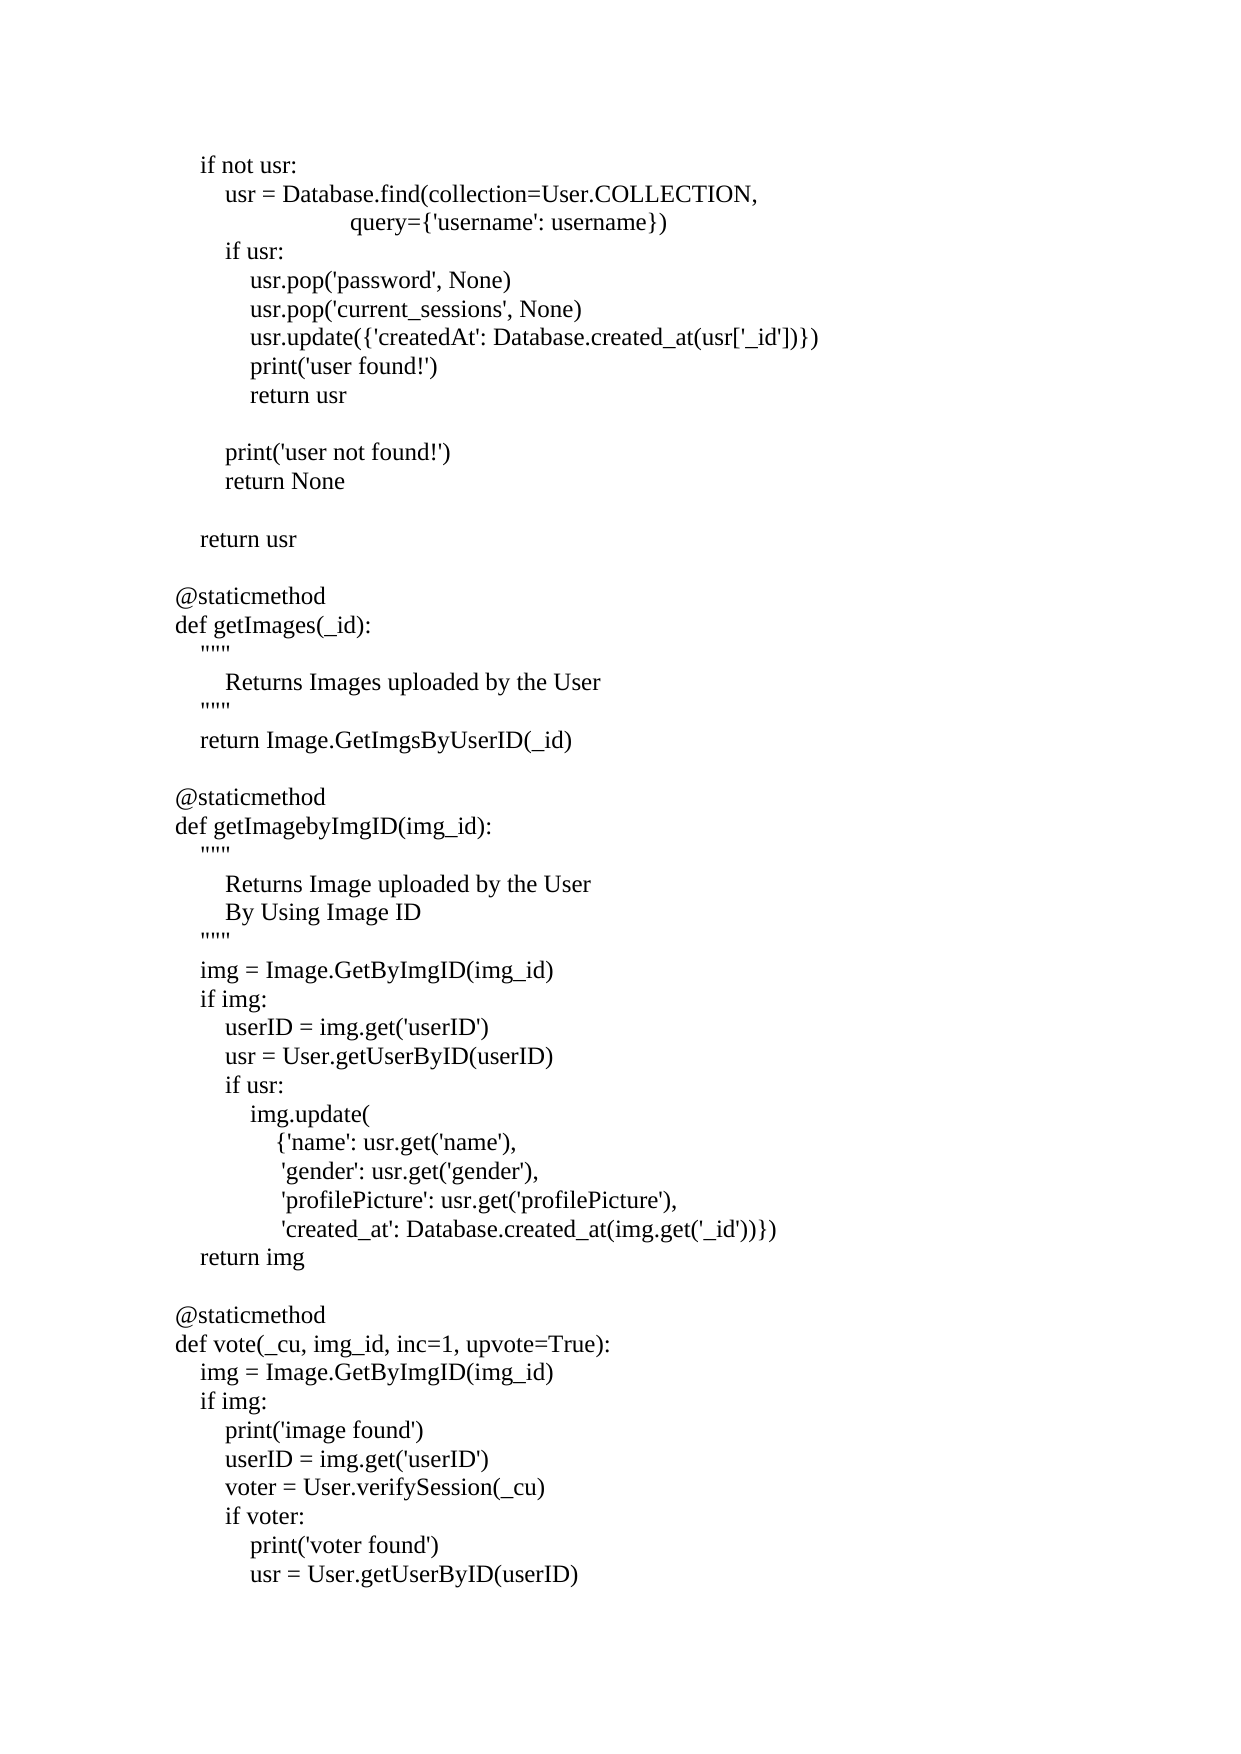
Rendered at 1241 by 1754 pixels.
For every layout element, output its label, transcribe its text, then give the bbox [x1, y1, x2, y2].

text voter = User.verifySession(_cu) [150, 1472, 1090, 1501]
text usr.pop('password', None) [150, 265, 1090, 294]
text if not usr: [150, 150, 1090, 179]
text @staticmethod [150, 782, 1090, 811]
text img = Image.GetByImgID(img_id) [150, 1357, 1090, 1386]
text @staticmethod [150, 581, 1090, 610]
text if img: [150, 984, 1090, 1012]
text userID = img.get('userID') [150, 1012, 1090, 1041]
text return usr [150, 524, 1090, 552]
text @staticmethod [150, 1300, 1090, 1329]
text Returns Image uploaded by the User [150, 869, 1090, 897]
text userID = img.get('userID') [150, 1444, 1090, 1472]
text img.update( [150, 1099, 1090, 1127]
text usr.pop('current_sessions', None) [150, 294, 1090, 322]
text usr = User.getUserByID(userID) [150, 1041, 1090, 1070]
text if usr: [150, 1070, 1090, 1099]
text img = Image.GetByImgID(img_id) [150, 955, 1090, 984]
text By Using Image ID [150, 897, 1090, 926]
text usr.update({'createdAt': Database.created_at(usr['_id'])}) [150, 322, 1090, 351]
text 'created_at': Database.created_at(img.get('_id'))}) [150, 1214, 1090, 1242]
text """ [150, 696, 1090, 725]
text return img [150, 1242, 1090, 1271]
text if usr: [150, 236, 1090, 265]
text {'name': usr.get('name'), [150, 1127, 1090, 1156]
text """ [150, 840, 1090, 869]
text return usr [150, 380, 1090, 409]
text print('user found!') [150, 351, 1090, 380]
text 'gender': usr.get('gender'), [150, 1156, 1090, 1185]
text def getImages(_id): [150, 610, 1090, 639]
text """ [150, 926, 1090, 955]
text def getImagebyImgID(img_id): [150, 811, 1090, 840]
text usr = User.getUserByID(userID) [150, 1559, 1090, 1587]
text """ [150, 639, 1090, 667]
text return None [150, 466, 1090, 495]
text return Image.GetImgsByUserID(_id) [150, 725, 1090, 754]
text query={'username': username}) [150, 207, 1090, 236]
text def vote(_cu, img_id, inc=1, upvote=True): [150, 1329, 1090, 1357]
text if img: [150, 1386, 1090, 1415]
text Returns Images uploaded by the User [150, 667, 1090, 696]
text usr = Database.find(collection=User.COLLECTION, [150, 179, 1090, 207]
text print('user not found!') [150, 437, 1090, 466]
text 'profilePicture': usr.get('profilePicture'), [150, 1185, 1090, 1214]
text if voter: [150, 1501, 1090, 1530]
text print('image found') [150, 1415, 1090, 1444]
text print('voter found') [150, 1530, 1090, 1559]
